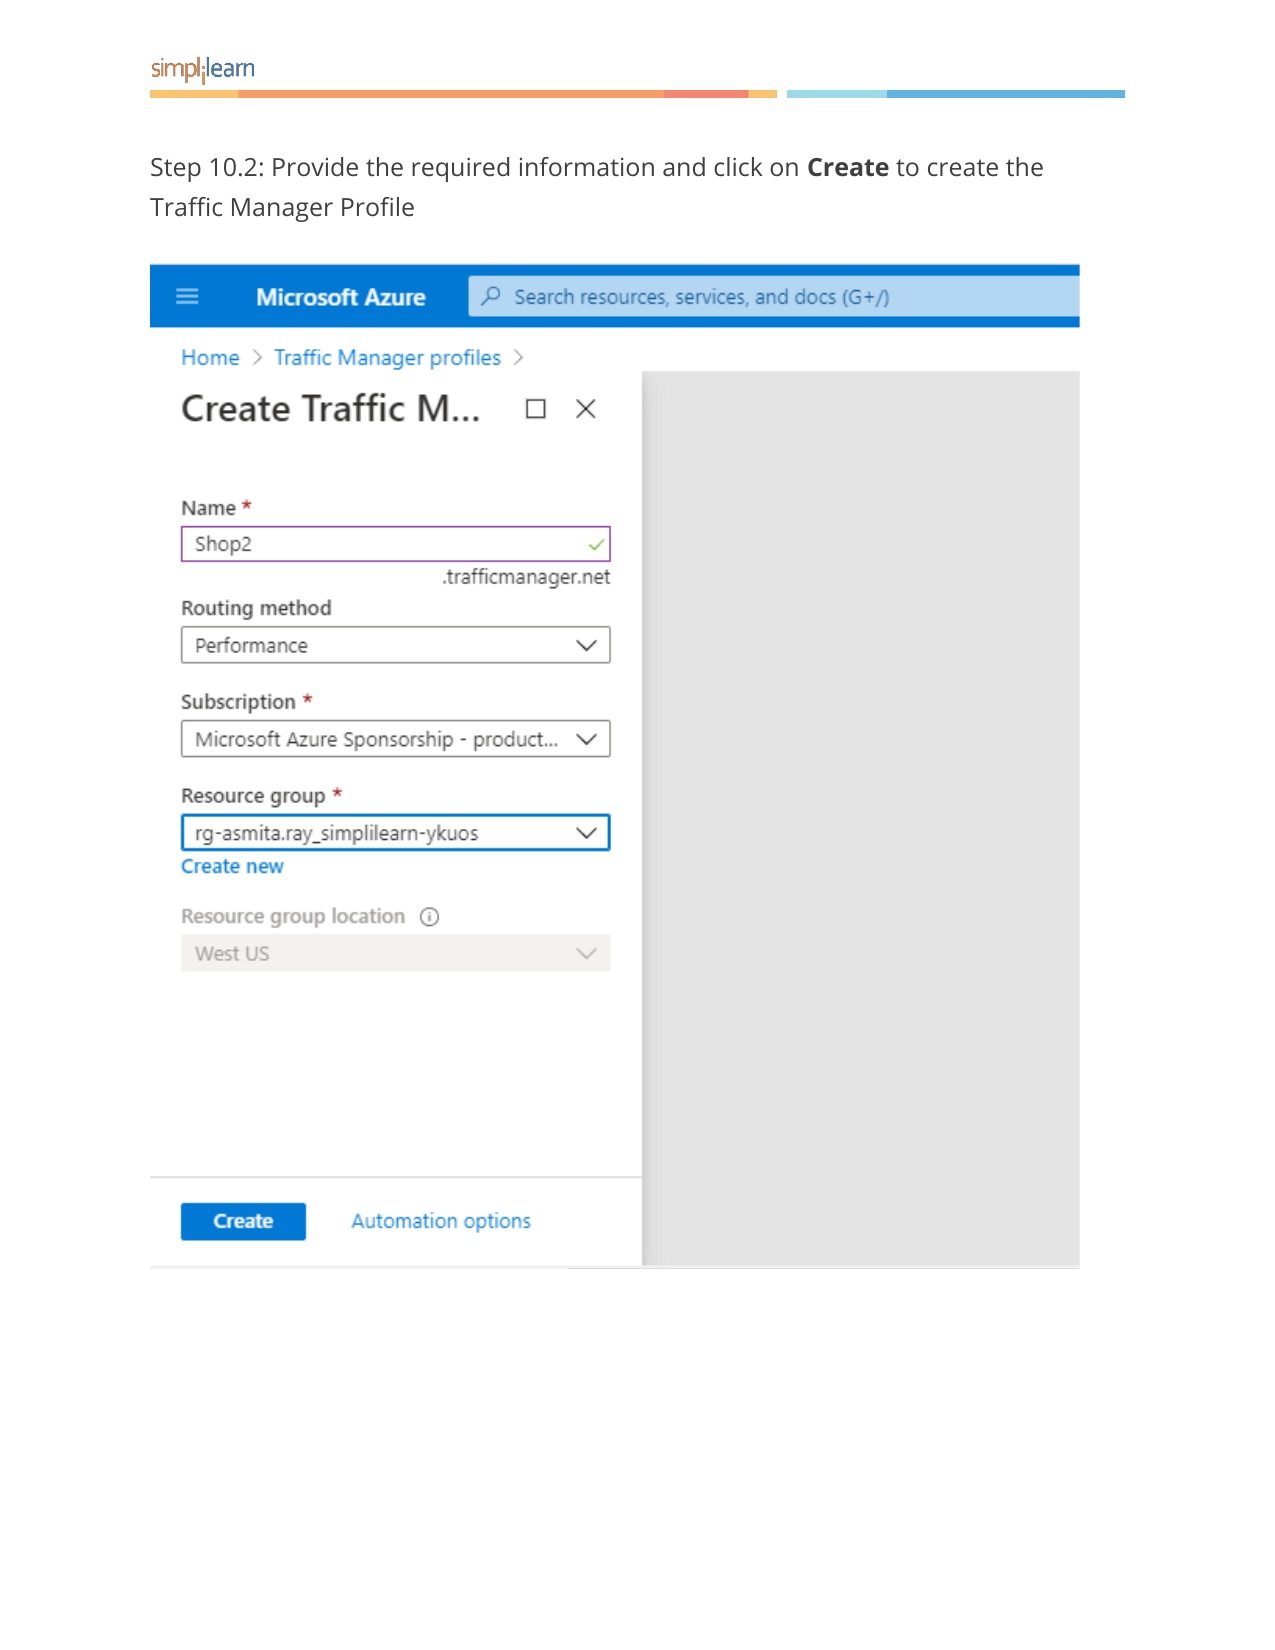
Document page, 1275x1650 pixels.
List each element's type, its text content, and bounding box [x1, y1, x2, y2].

picture [150, 262, 1080, 1269]
picture [150, 52, 1125, 98]
text Step 10.2: Provide the required information and click on Create to create the Traffic Manager Profile [150, 150, 1096, 223]
